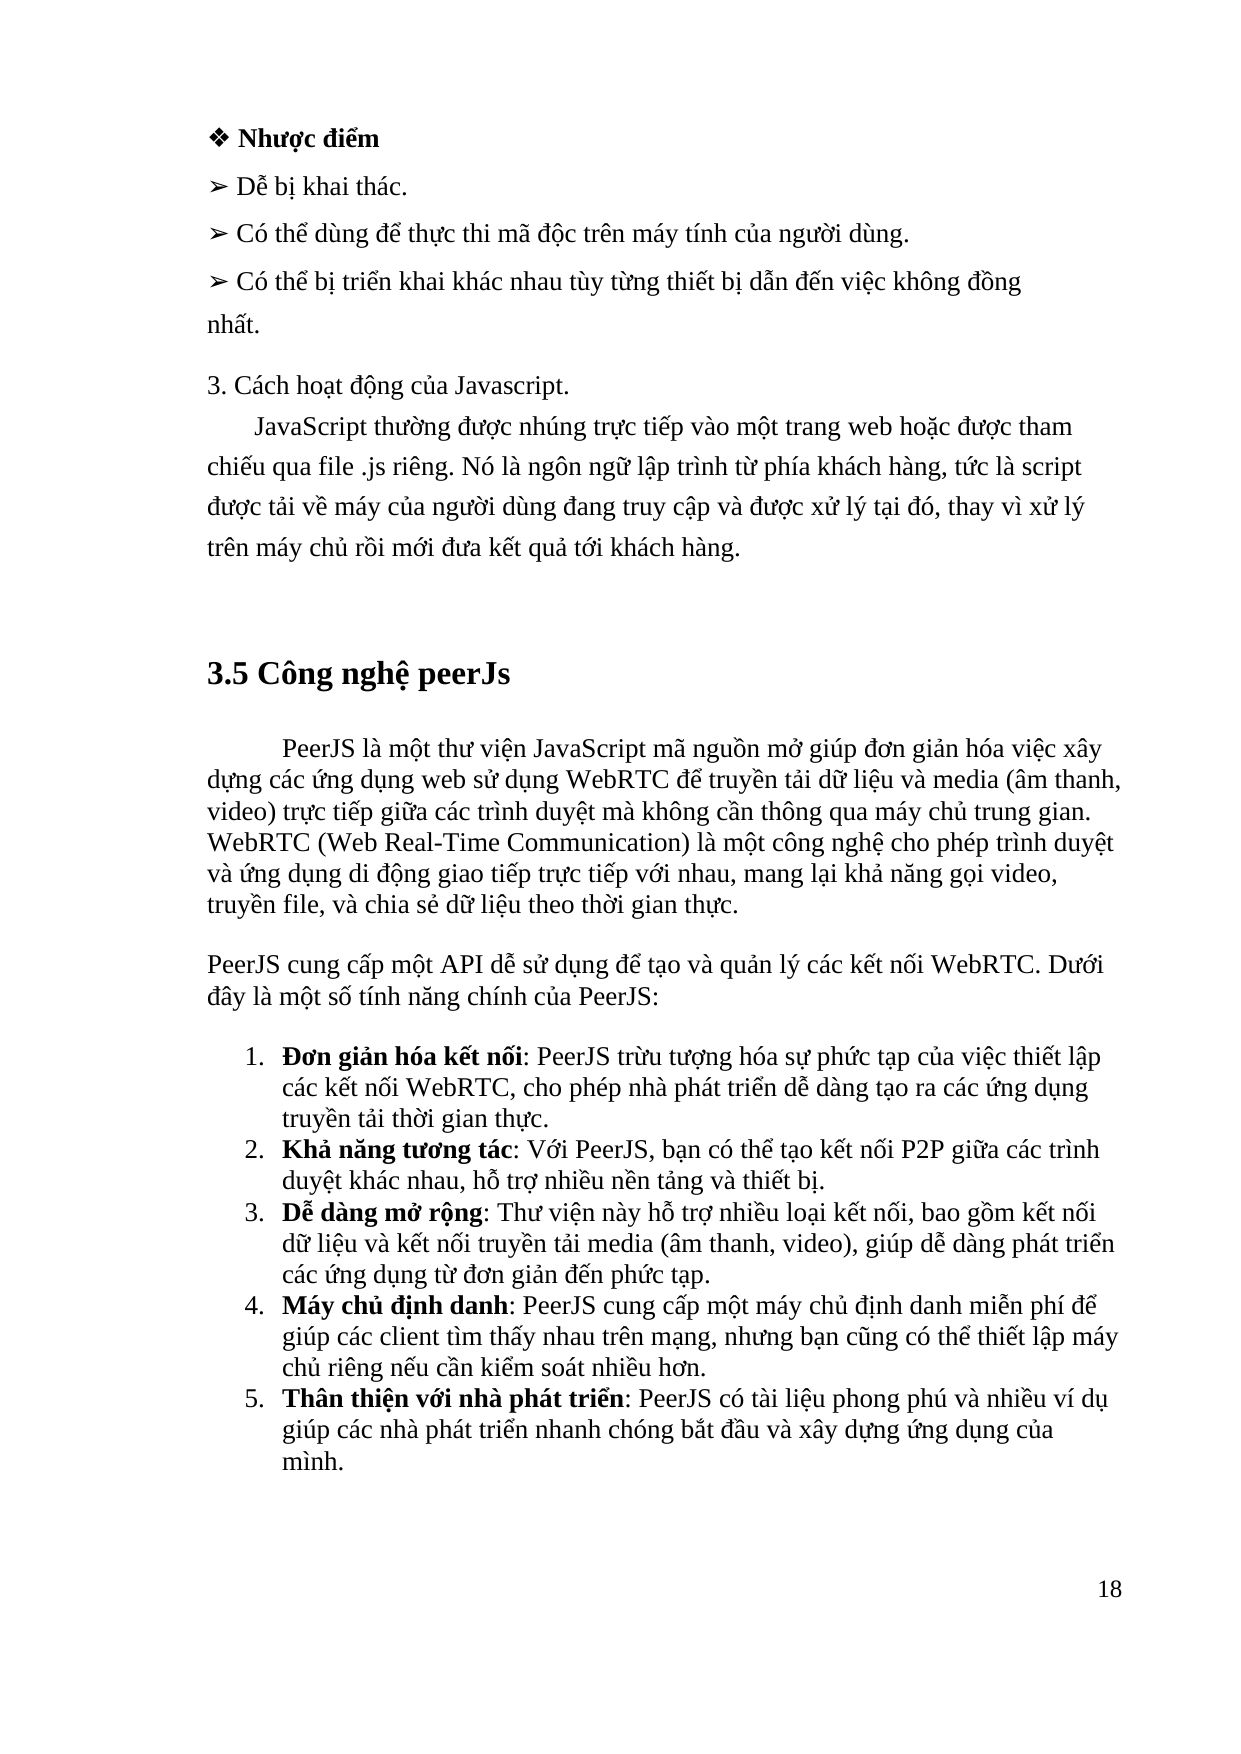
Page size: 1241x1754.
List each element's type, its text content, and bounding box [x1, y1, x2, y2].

list Đơn giản hóa kết nối: PeerJS trừu tượng hóa sự phức tạp của việc thiết lập các kết nối WebRTC, cho phép nhà phát triển dễ dàng tạo ra các ứng dụng truyền tải thời gian thực. [244, 1040, 1122, 1133]
subtitle 3.5 Công nghệ peerJs [207, 653, 1122, 692]
list Dễ dàng mở rộng: Thư viện này hỗ trợ nhiều loại kết nối, bao gồm kết nối dữ liệu và kết nối truyền tải media (âm thanh, video), giúp dễ dàng phát triển các ứng dụng từ đơn giản đến phức tạp. [244, 1254, 1122, 1347]
text 3. Cách hoạt động của Javascript. JavaScript thường được nhúng trực tiếp vào một trang web hoặc được tham chiếu qua file .js riêng. Nó là ngôn ngữ lập trình từ phía khách hàng, tức là script được tải về máy của người dùng đang truy cập và được xử lý tại đó, thay vì xử lý trên máy chủ rồi mới đưa kết quả tới khách hàng. [207, 369, 1122, 562]
list Máy chủ định danh: PeerJS cung cấp một máy chủ định danh miễn phí để giúp các client tìm thấy nhau trên mạng, nhưng bạn cũng có thể thiết lập máy chủ riêng nếu cần kiểm soát nhiều hơn. [244, 1377, 1122, 1470]
text PeerJS cung cấp một API dễ sử dụng để tạo và quản lý các kết nối WebRTC. Dưới đây là một số tính năng chính của PeerJS: [207, 948, 1122, 1011]
text ❖ Nhược điểm ➢ Dễ bị khai thác. ➢ Có thể dùng để thực thi mã độc trên máy tính của người dùng. ➢ Có thể bị triển khai khác nhau tùy từng thiết bị dẫn đến việc không đồng nhất. [207, 118, 1122, 339]
list Khả năng tương tác: Với PeerJS, bạn có thể tạo kết nối P2P giữa các trình duyệt khác nhau, hỗ trợ nhiều nền tảng và thiết bị. [244, 1162, 1122, 1225]
text PeerJS là một thư viện JavaScript mã nguồn mở giúp đơn giản hóa việc xây dựng các ứng dụng web sử dụng WebRTC để truyền tải dữ liệu và media (âm thanh, video) trực tiếp giữa các trình duyệt mà không cần thông qua máy chủ trung gian. WebRTC (Web Real-Time Communication) là một công nghệ cho phép trình duyệt và ứng dụng di động giao tiếp trực tiếp với nhau, mang lại khả năng gọi video, truyền file, và chia sẻ dữ liệu theo thời gian thực. [207, 732, 1122, 919]
